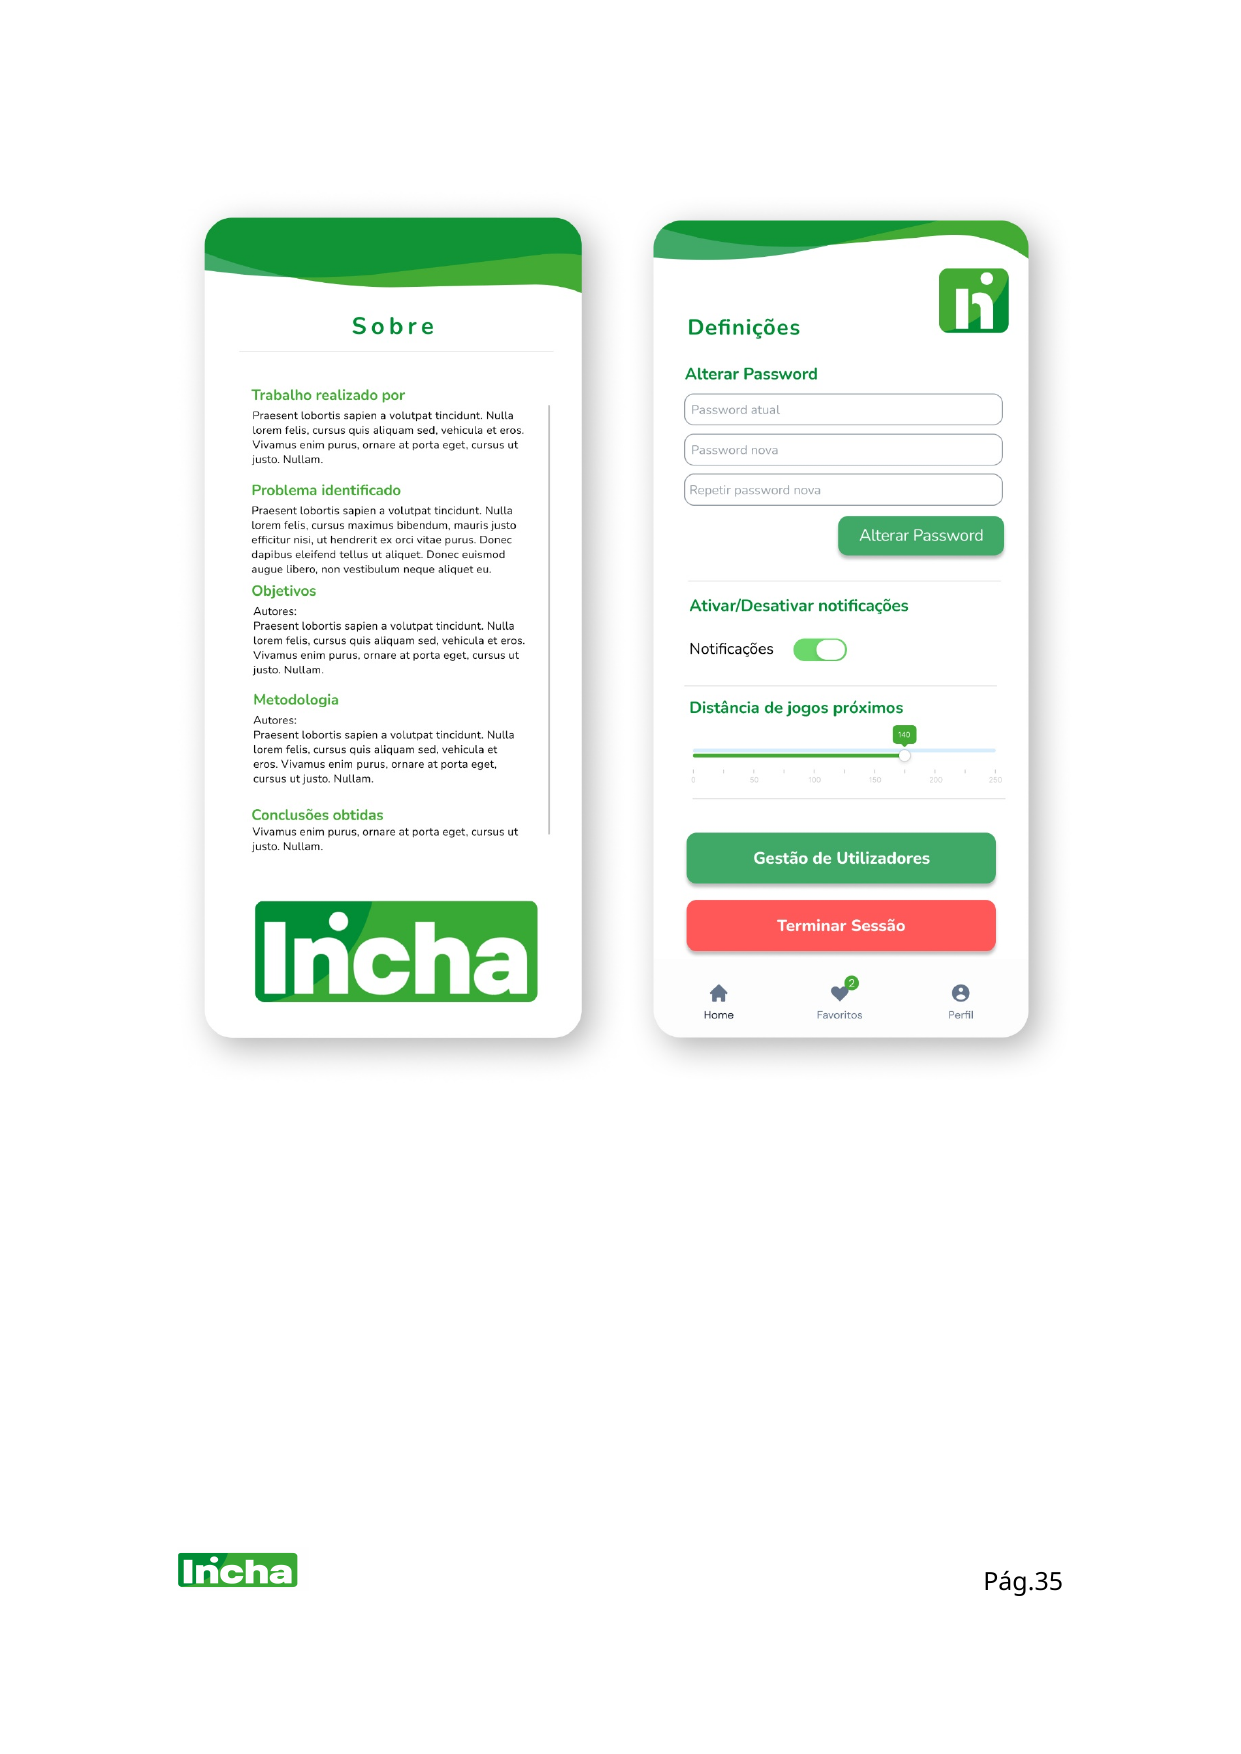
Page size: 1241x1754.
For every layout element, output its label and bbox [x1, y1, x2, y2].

picture [177, 190, 1074, 1083]
picture [177, 1547, 309, 1591]
